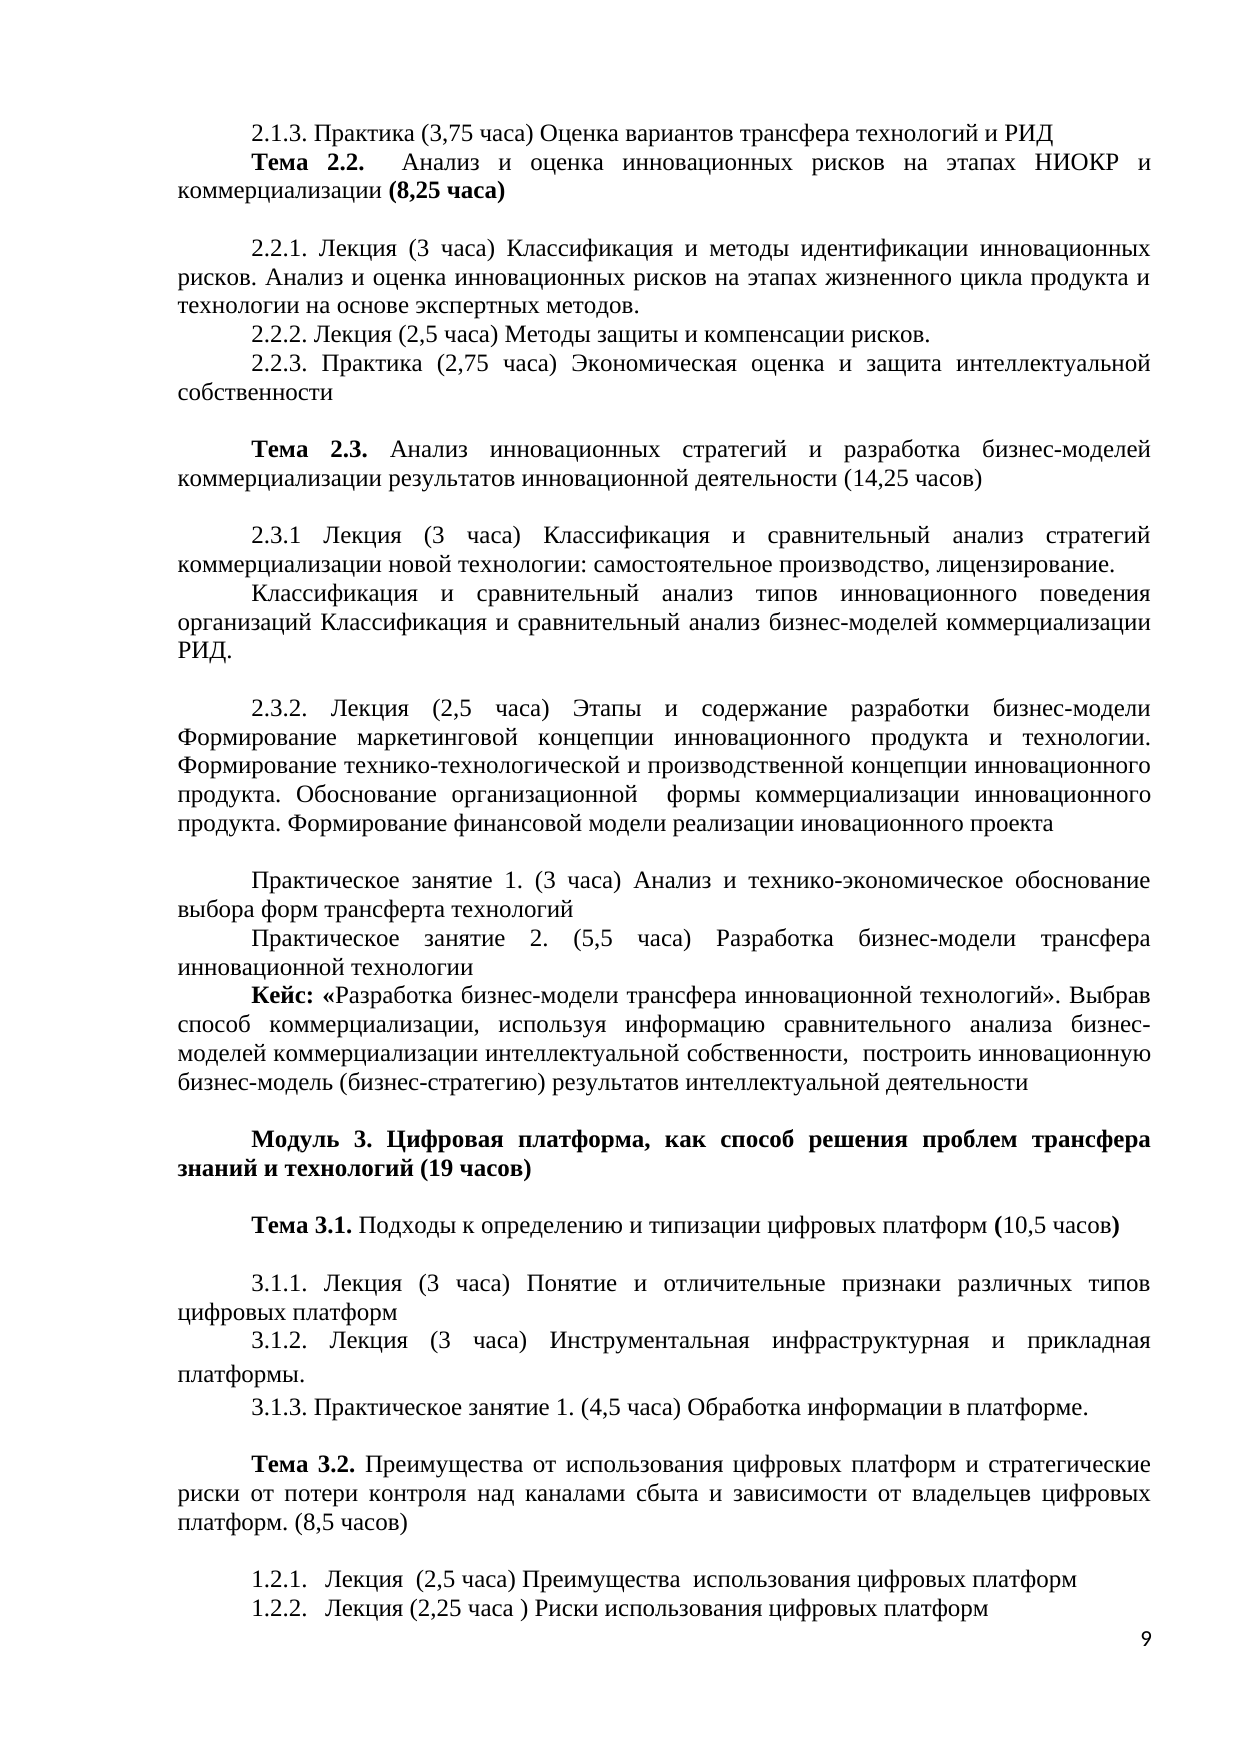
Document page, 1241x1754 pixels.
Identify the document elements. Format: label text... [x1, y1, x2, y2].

list Лекция (2,25 часа ) Риски использования цифровых платформ [177, 1593, 1152, 1622]
text Практическое занятие 1. (3 часа) Анализ и технико-экономическое обоснование выбора форм трансферта технологий [177, 866, 1152, 923]
text 3.1.1. Лекция (3 часа) Понятие и отличительные признаки различных типов цифровых платформ [177, 1268, 1152, 1326]
text 2.2.1. Лекция (3 часа) Классификация и методы идентификации инновационных рисков. Анализ и оценка инновационных рисков на этапах жизненного цикла продукта и технологии на основе экспертных методов. [177, 233, 1152, 319]
text Кейс: «Разработка бизнес-модели трансфера инновационной технологий». Выбрав способ коммерциализации, используя информацию сравнительного анализа бизнес-моделей коммерциализации интеллектуальной собственности, построить инновационную бизнес-модель (бизнес-стратегию) результатов интеллектуальной деятельности [177, 981, 1152, 1096]
text 3.1.2. Лекция (3 часа) Инструментальная инфраструктурная и прикладная платформы. [177, 1326, 1152, 1387]
text 3.1.3. Практическое занятие 1. (4,5 часа) Обработка информации в платформе. [177, 1392, 1152, 1420]
text 2.3.1 Лекция (3 часа) Классификация и сравнительный анализ стратегий коммерциализации новой технологии: самостоятельное производство, лицензирование. [177, 521, 1152, 578]
text 2.2.3. Практика (2,75 часа) Экономическая оценка и защита интеллектуальной собственности [177, 348, 1152, 406]
text Классификация и сравнительный анализ типов инновационного поведения организаций Классификация и сравнительный анализ бизнес-моделей коммерциализации РИД. [177, 578, 1152, 664]
text 2.1.3. Практика (3,75 часа) Оценка вариантов трансфера технологий и РИД [177, 118, 1152, 147]
text Модуль 3. Цифровая платформа, как способ решения проблем трансфера знаний и технологий (19 часов) [177, 1124, 1152, 1182]
text Практическое занятие 2. (5,5 часа) Разработка бизнес-модели трансфера инновационной технологии [177, 923, 1152, 981]
text Тема 2.2. Анализ и оценка инновационных рисков на этапах НИОКР и коммерциализации (8,25 часа) [177, 147, 1152, 204]
text Тема 3.1. Подходы к определению и типизации цифровых платформ (10,5 часов) [177, 1211, 1152, 1239]
text 2.2.2. Лекция (2,5 часа) Методы защиты и компенсации рисков. [177, 319, 1152, 348]
text Тема 2.3. Анализ инновационных стратегий и разработка бизнес-моделей коммерциализации результатов инновационной деятельности (14,25 часов) [177, 434, 1152, 492]
list Лекция (2,5 часа) Преимущества использования цифровых платформ [177, 1564, 1152, 1593]
text 2.3.2. Лекция (2,5 часа) Этапы и содержание разработки бизнес-модели Формирование маркетинговой концепции инновационного продукта и технологии. Формирование технико-технологической и производственной концепции инновационного продукта. Обоснование организационной формы коммерциализации инновационного продукта. Формирование финансовой модели реализации иновационного проекта [177, 693, 1152, 837]
text Тема 3.2. Преимущества от использования цифровых платформ и стратегические риски от потери контроля над каналами сбыта и зависимости от владельцев цифровых платформ. (8,5 часов) [177, 1449, 1152, 1535]
